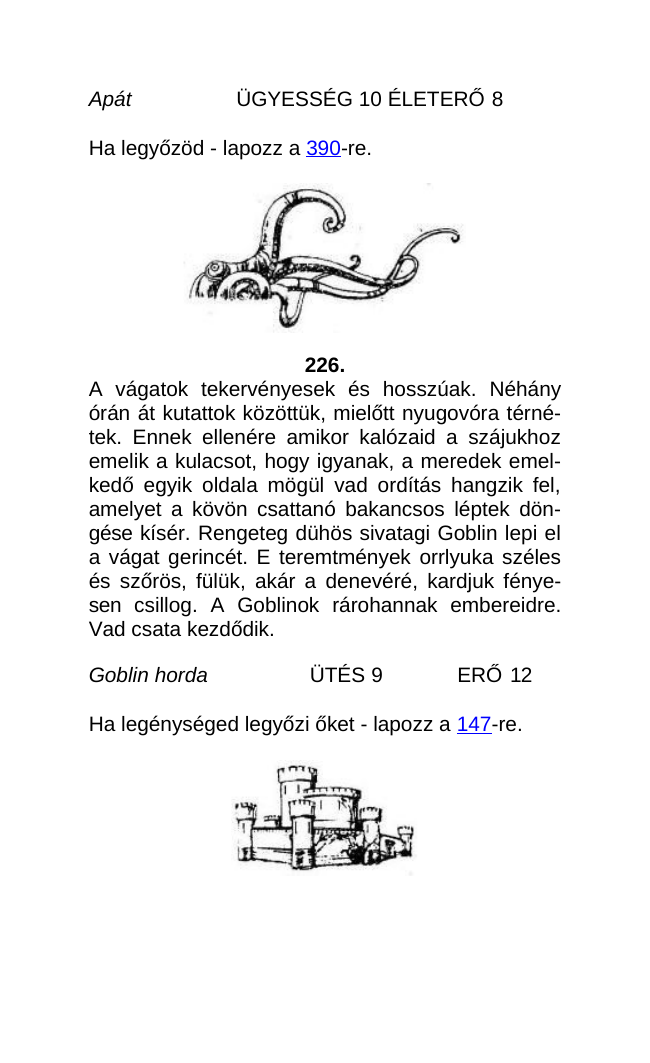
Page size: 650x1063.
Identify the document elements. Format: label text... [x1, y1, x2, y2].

text Ha legyőzöd - lapozz a 390-re. [88, 135, 622, 159]
text Goblin horda ÜTÉS 9 ERŐ 12 Ha legénységed legyőzi őket - lapozz a 147-re. [88, 663, 532, 736]
text Apát ÜGYESSÉG 10 ÉLETERŐ 8 [88, 87, 622, 111]
picture [183, 183, 466, 333]
text A vágatok tekervényesek és hosszúak. Néhány órán át kutattok közöttük, mielőtt nyugovóra térné- tek. Ennek ellenére amikor kalózaid a szájukhoz emelik a kulacsot, hogy igyanak, a meredek emel- kedő egyik oldala mögül vad ordítás hangzik fel, amelyet a kövön csattanó bakancsos léptek dön- gése kísér. Rengeteg dühös sivatagi Goblin lepi el a vágat gerincét. E teremtmények orrlyuka széles és szőrös, fülük, akár a denevéré, kardjuk fénye- sen csillog. A Goblinok rárohannak embereidre. Vad csata kezdődik. [88, 377, 562, 640]
picture [231, 760, 418, 876]
